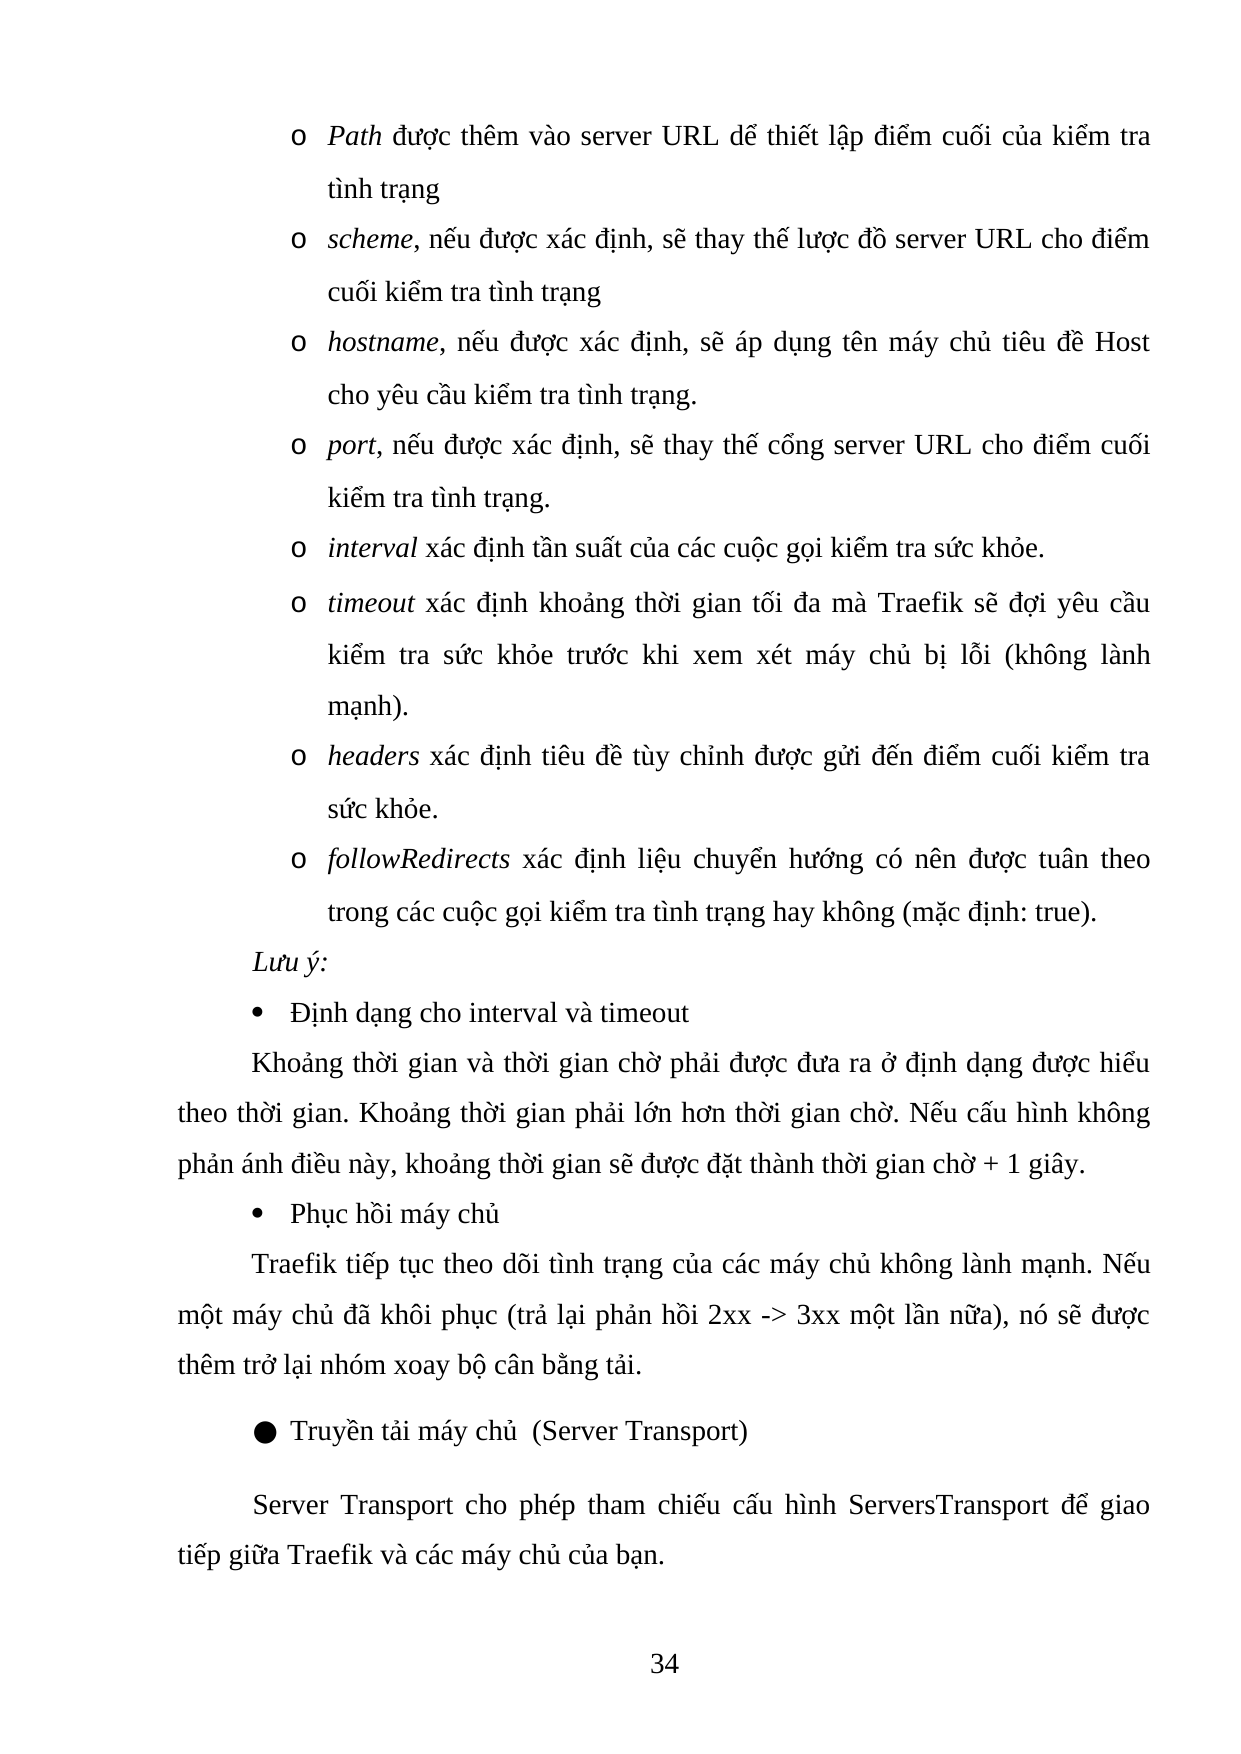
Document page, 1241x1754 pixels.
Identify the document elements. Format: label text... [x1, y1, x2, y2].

list Phục hồi máy chủ [252, 1196, 1152, 1230]
list port, nếu được xác định, sẽ thay thế cổng server URL cho điểm cuối kiểm tra tình trạng. [290, 427, 1152, 514]
list interval xác định tần suất của các cuộc gọi kiểm tra sức khỏe. [290, 531, 1152, 567]
list followRedirects xác định liệu chuyển hướng có nên được tuân theo trong các cuộc gọi kiểm tra tình trạng hay không (mặc định: true). [290, 841, 1152, 928]
list hostname, nếu được xác định, sẽ áp dụng tên máy chủ tiêu đề Host cho yêu cầu kiểm tra tình trạng. [290, 324, 1152, 411]
list timeout xác định khoảng thời gian tối đa mà Traefik sẽ đợi yêu cầu kiểm tra sức khỏe trước khi xem xét máy chủ bị lỗi (không lành mạnh). [290, 585, 1152, 721]
text Server Transport cho phép tham chiếu cấu hình ServersTransport để giao tiếp giữa Traefik và các máy chủ của bạn. [177, 1487, 1152, 1571]
text Khoảng thời gian và thời gian chờ phải được đưa ra ở định dạng được hiểu theo thời gian. Khoảng thời gian phải lớn hơn thời gian chờ. Nếu cấu hình không phản ánh điều này, khoảng thời gian sẽ được đặt thành thời gian chờ + 1 giây. [177, 1045, 1152, 1179]
list scheme, nếu được xác định, sẽ thay thế lược đồ server URL cho điểm cuối kiểm tra tình trạng [290, 221, 1152, 308]
list Truyền tải máy chủ (Server Transport) [252, 1397, 1152, 1457]
list Path được thêm vào server URL dể thiết lập điểm cuối của kiểm tra tình trạng [290, 118, 1152, 204]
list headers xác định tiêu đề tùy chỉnh được gửi đến điểm cuối kiểm tra sức khỏe. [290, 738, 1152, 824]
list Định dạng cho interval và timeout [252, 995, 1152, 1028]
text Lưu ý: [177, 944, 1152, 978]
text Traefik tiếp tục theo dõi tình trạng của các máy chủ không lành mạnh. Nếu một máy chủ đã khôi phục (trả lại phản hồi 2xx -> 3xx một lần nữa), nó sẽ được thêm trở lại nhóm xoay bộ cân bằng tải. [177, 1246, 1152, 1381]
